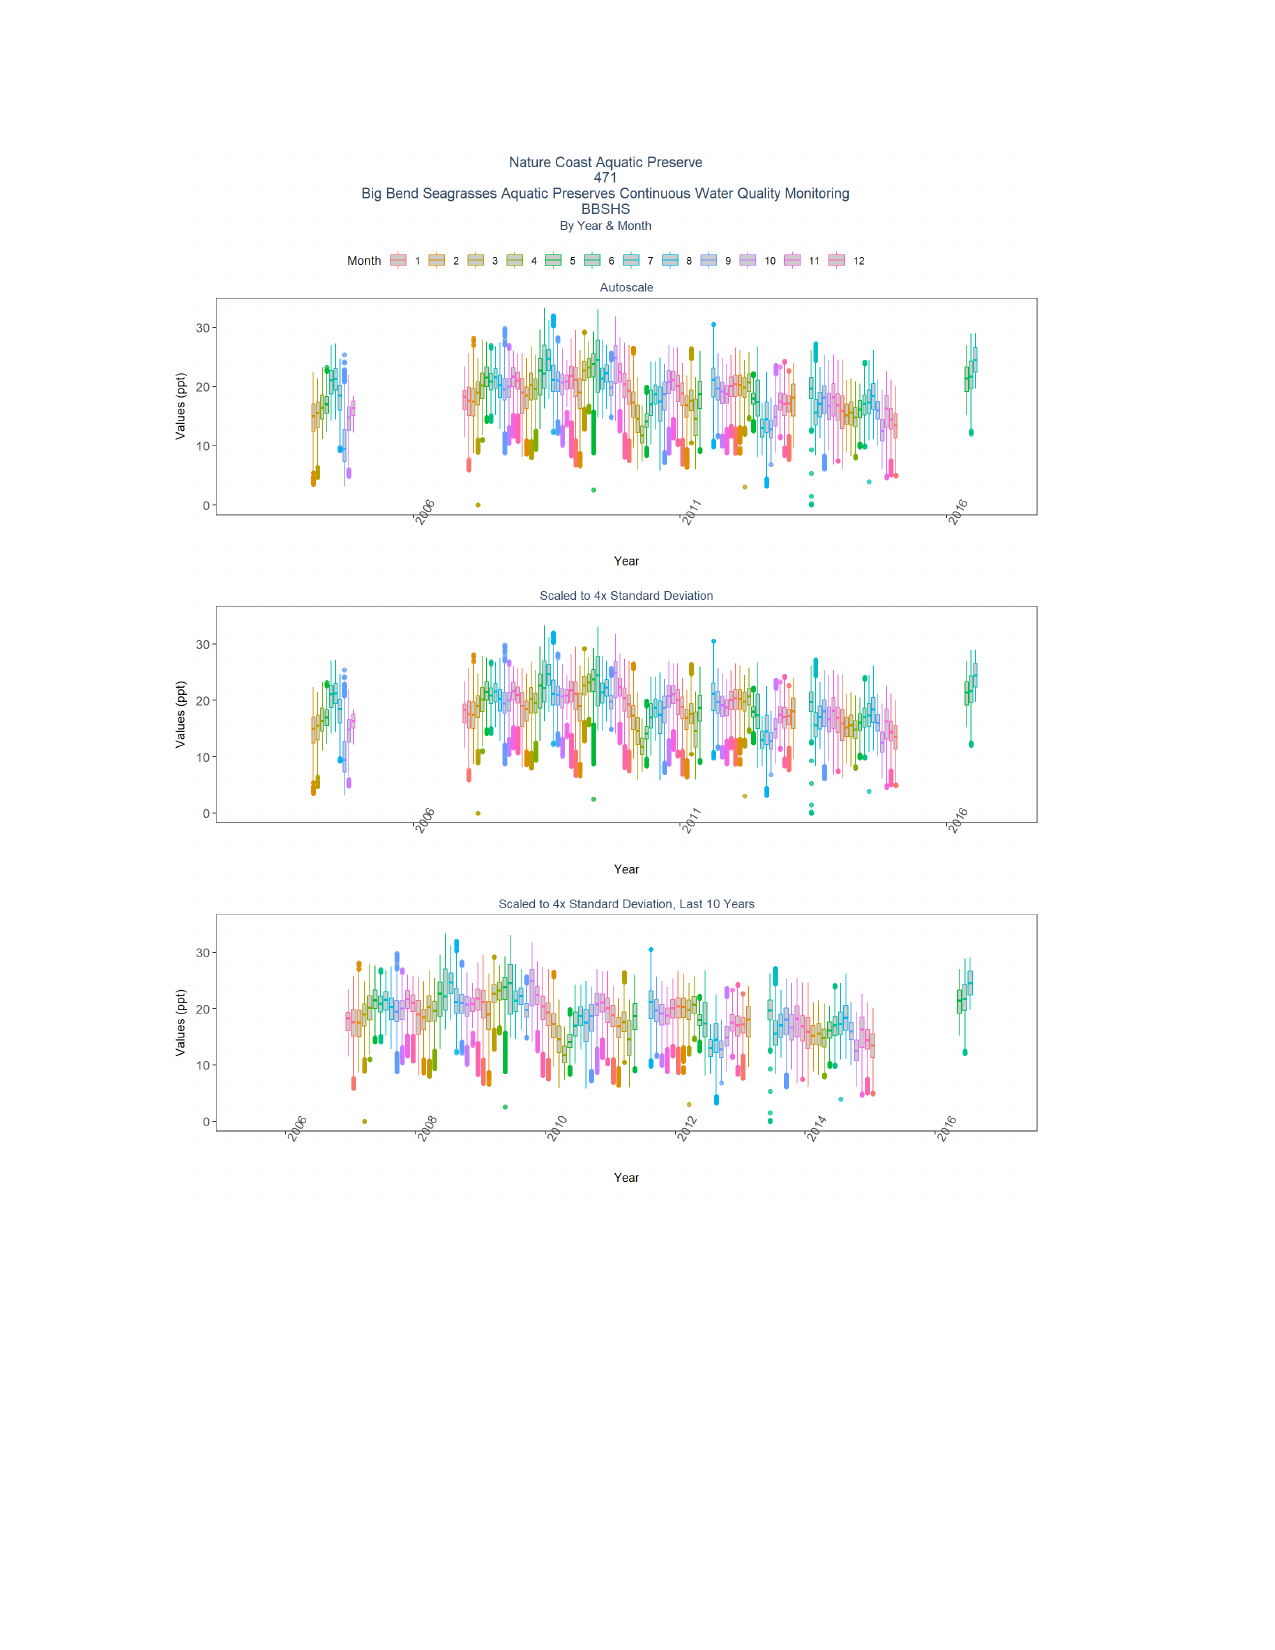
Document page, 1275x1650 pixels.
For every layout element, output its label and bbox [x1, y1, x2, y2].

picture [168, 150, 1044, 1200]
